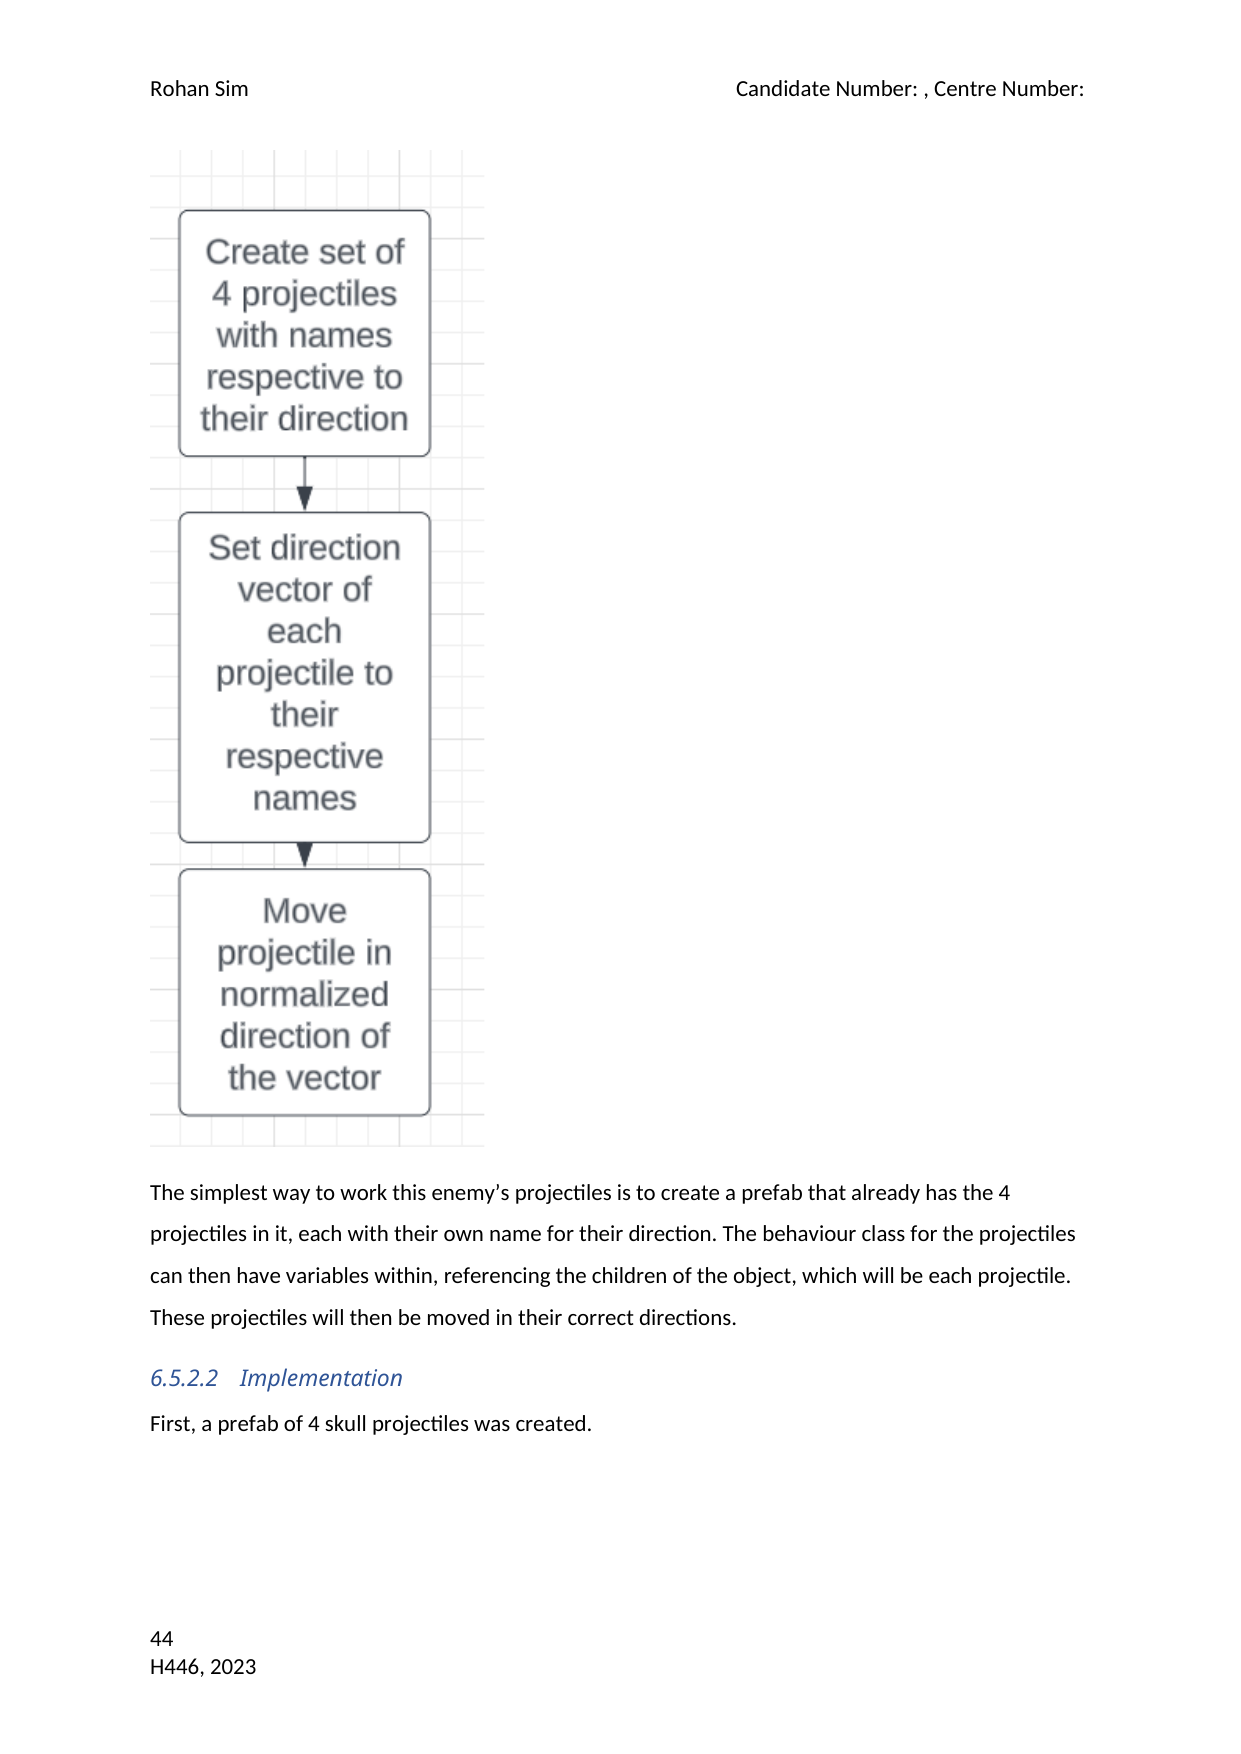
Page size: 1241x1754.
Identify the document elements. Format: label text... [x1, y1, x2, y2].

text The simplest way to work this enemy’s projectiles is to create a prefab that already has the 4 projectiles in it, each with their own name for their direction. The behaviour class for the projectiles can then have variables within, referencing the children of the object, which will be each projectile. These projectiles will then be moved in their correct directions. [150, 1178, 1090, 1332]
subtitle Implementation [150, 1362, 1090, 1393]
text First, a prefab of 4 skull projectiles was created. [150, 1409, 1090, 1437]
picture [150, 150, 485, 1147]
